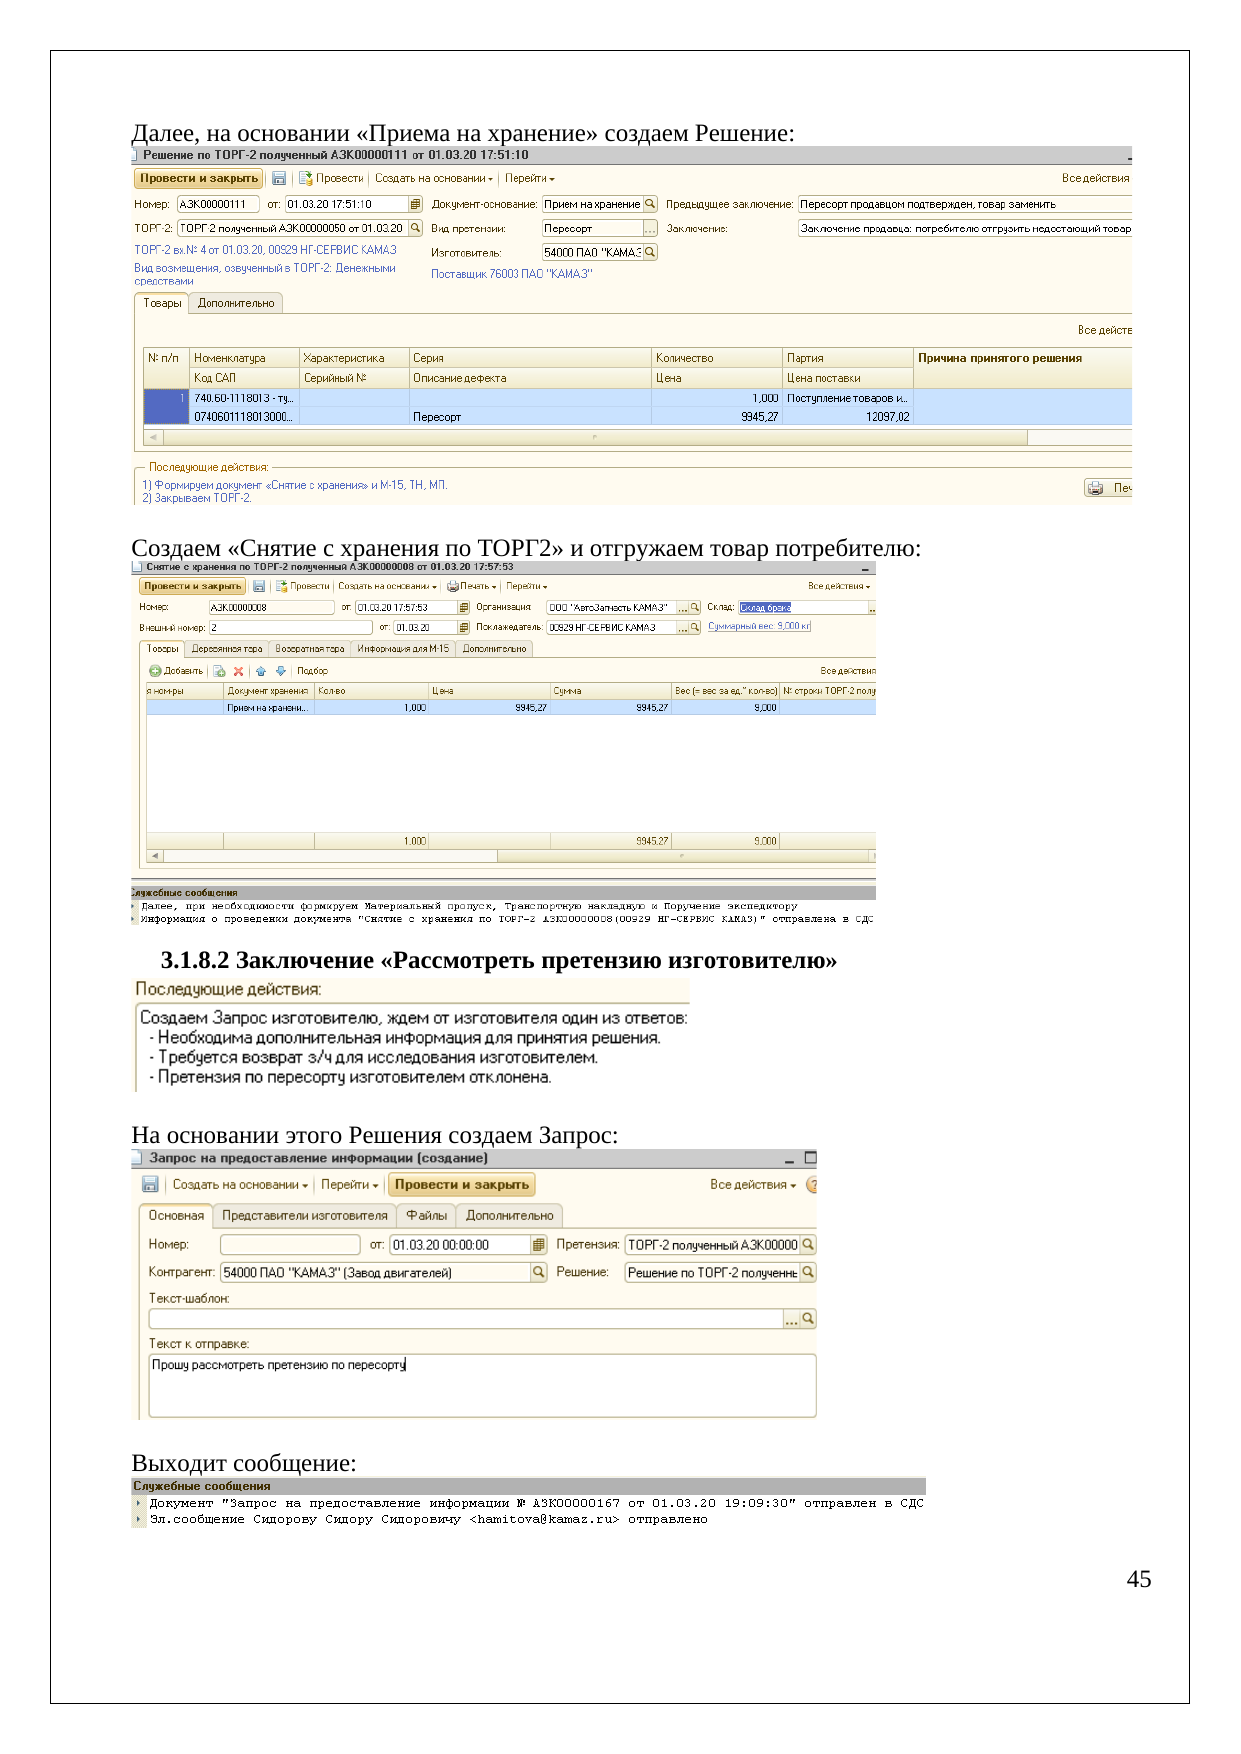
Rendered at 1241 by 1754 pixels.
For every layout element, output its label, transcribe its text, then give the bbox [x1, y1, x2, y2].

picture [131, 1149, 817, 1420]
text На основании этого Решения создаем Запрос: [131, 1120, 1152, 1149]
subtitle Заключение «Рассмотреть претензию изготовителю» [161, 945, 1152, 974]
picture [131, 561, 876, 925]
picture [131, 1476, 926, 1528]
text Далее, на основании «Приема на хранение» создаем Решение: [131, 118, 1152, 147]
text Создаем «Снятие с хранения по ТОРГ2» и отгружаем товар потребителю: [131, 533, 1152, 562]
picture [131, 146, 1133, 505]
text Выходит сообщение: [131, 1448, 1152, 1477]
picture [131, 978, 690, 1092]
